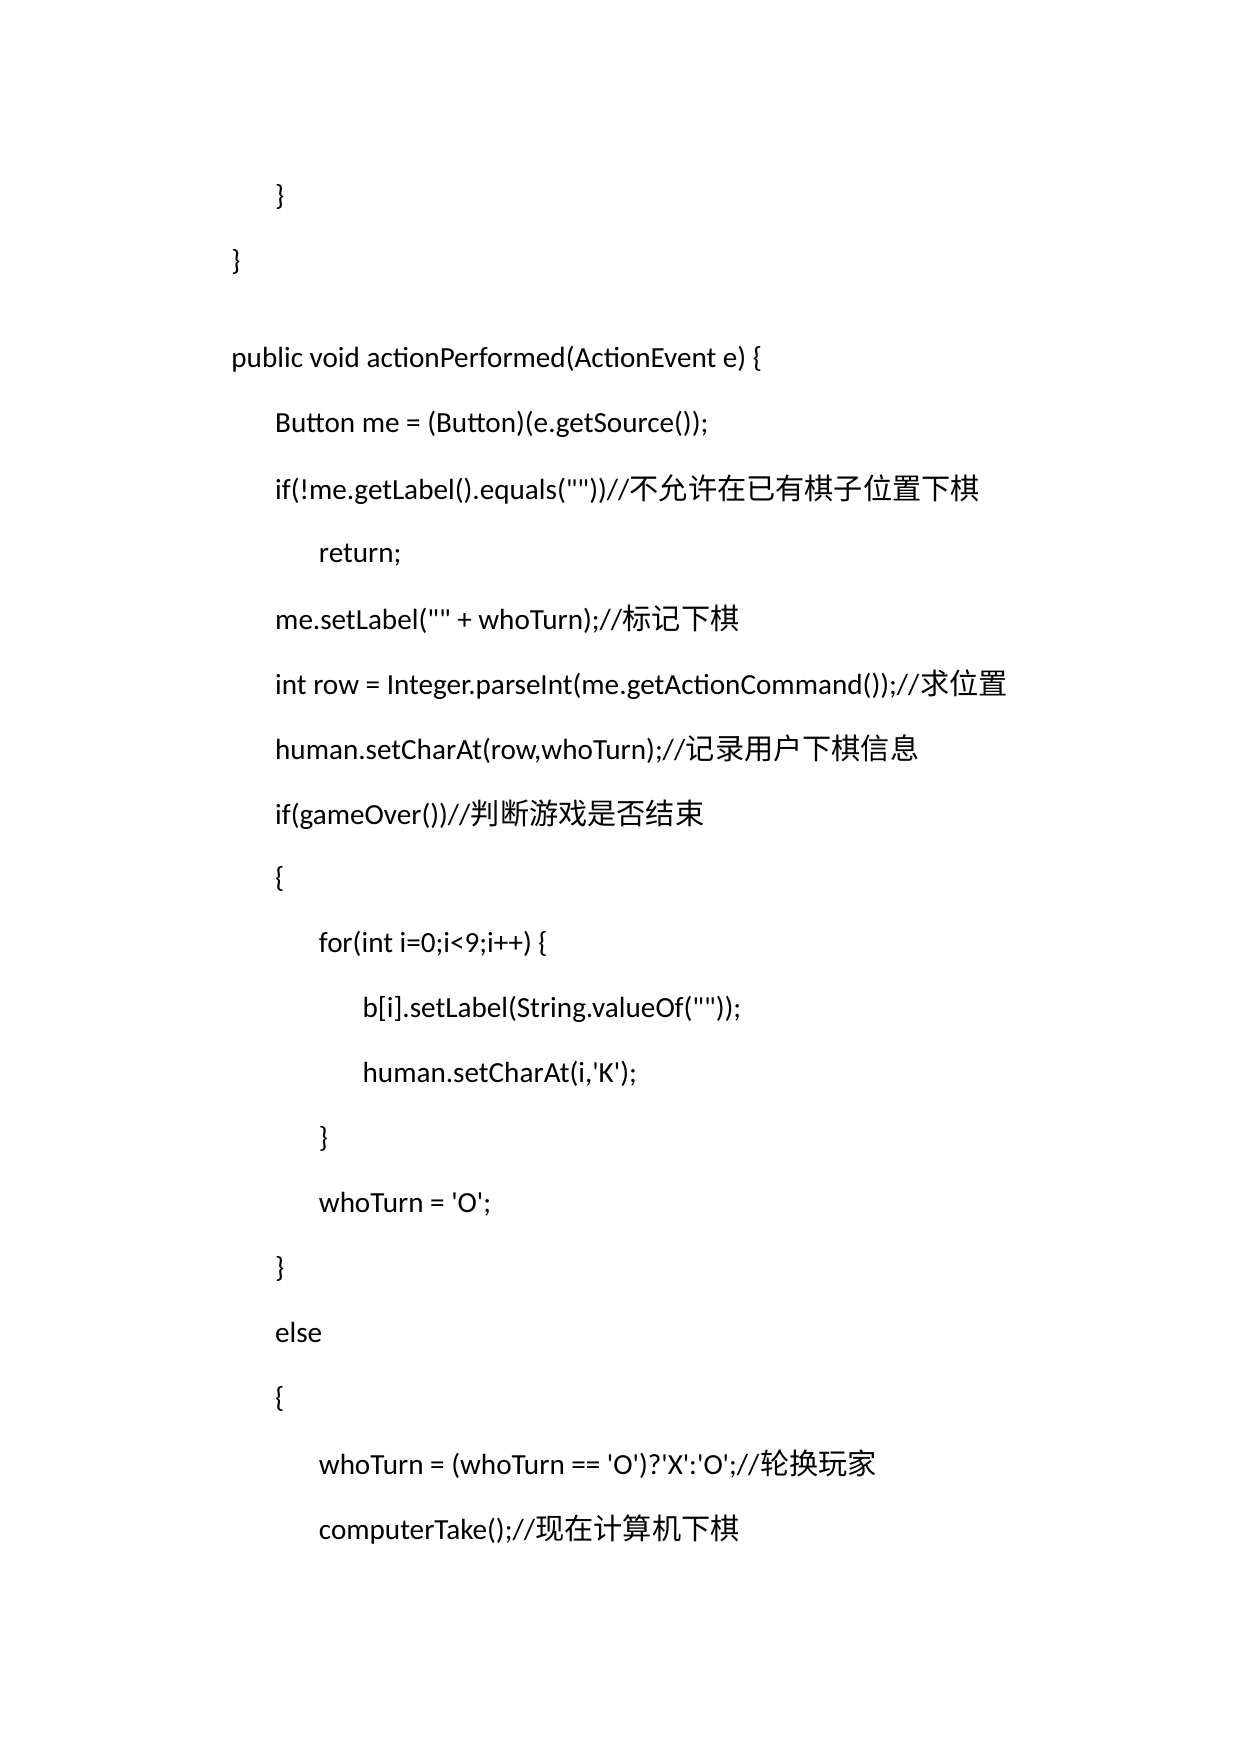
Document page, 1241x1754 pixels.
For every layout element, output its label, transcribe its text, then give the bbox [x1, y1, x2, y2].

text me.setLabel("" + whoTurn);//标记下棋 [187, 584, 1053, 649]
text } [187, 1234, 1053, 1299]
text human.setCharAt(i,'K'); [187, 1039, 1053, 1104]
text } [187, 227, 1053, 292]
text whoTurn = (whoTurn == 'O')?'X':'O';//轮换玩家 [187, 1429, 1053, 1494]
text computerTake();//现在计算机下棋 [187, 1494, 1053, 1559]
text else [187, 1299, 1053, 1364]
text Button me = (Button)(e.getSource()); [187, 389, 1053, 454]
text } [187, 1104, 1053, 1169]
text return; [187, 519, 1053, 584]
text for(int i=0;i<9;i++) { [187, 909, 1053, 974]
text b[i].setLabel(String.valueOf("")); [187, 974, 1053, 1039]
text public void actionPerformed(ActionEvent e) { [187, 324, 1053, 389]
text if(!me.getLabel().equals(""))//不允许在已有棋子位置下棋 [187, 454, 1053, 519]
text { [187, 1364, 1053, 1429]
text if(gameOver())//判断游戏是否结束 [187, 779, 1053, 844]
text human.setCharAt(row,whoTurn);//记录用户下棋信息 [187, 714, 1053, 779]
text { [187, 844, 1053, 909]
text whoTurn = 'O'; [187, 1169, 1053, 1234]
text int row = Integer.parseInt(me.getActionCommand());//求位置 [187, 649, 1053, 714]
text } [187, 162, 1053, 227]
